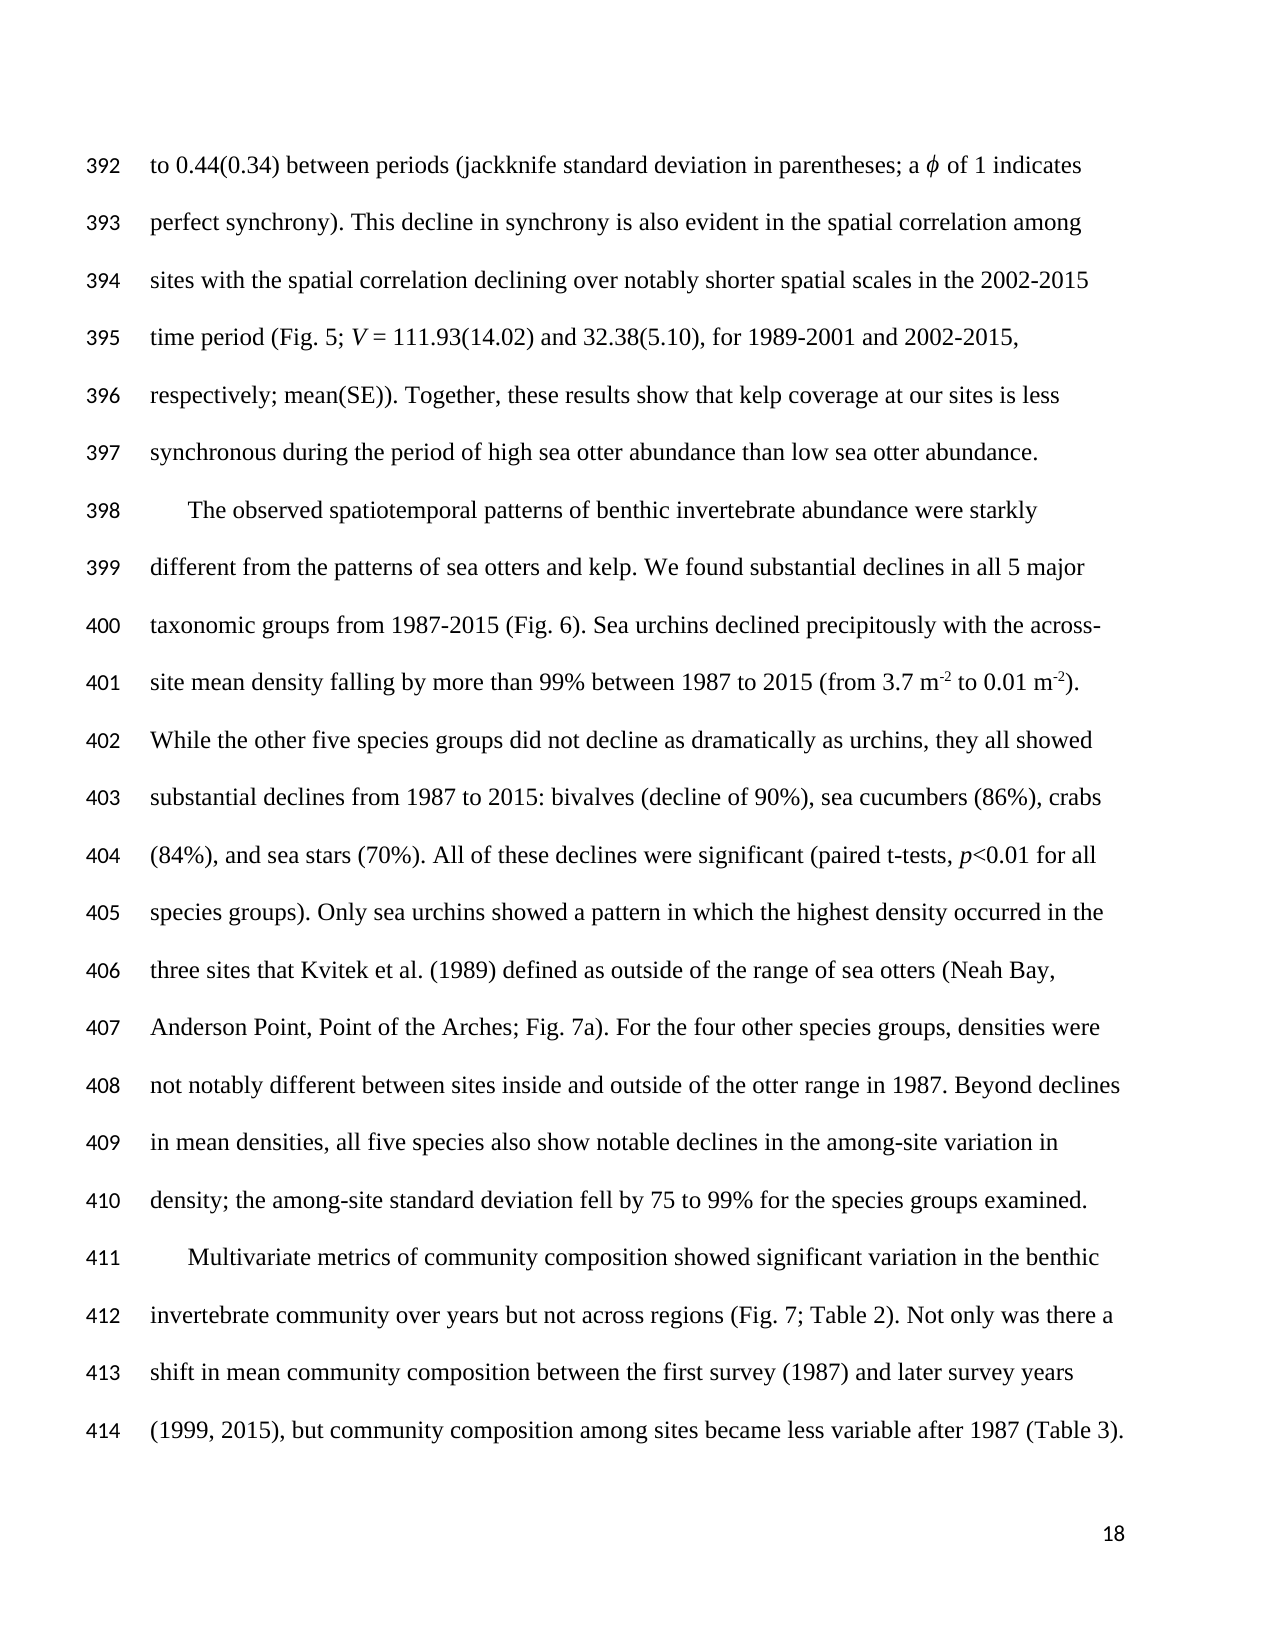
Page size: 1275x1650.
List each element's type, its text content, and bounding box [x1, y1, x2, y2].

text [150, 150, 1125, 466]
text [150, 1242, 1125, 1444]
text The observed spatiotemporal patterns of benthic invertebrate abundance were starkly different from the patterns of sea otters and kelp. We found substantial declines in all 5 major taxonomic groups from 1987-2015 (Fig. 6). Sea urchins declined precipitously with the across-site mean density falling by more than 99% between 1987 to 2015 (from 3.7 m-2 to 0.01 m-2). While the other five species groups did not decline as dramatically as urchins, they all showed substantial declines from 1987 to 2015: bivalves (decline of 90%), sea cucumbers (86%), crabs (84%), and sea stars (70%). All of these declines were significant (paired t-tests, p<0.01 for all species groups). Only sea urchins showed a pattern in which the highest density occurred in the three sites that Kvitek et al. (1989) defined as outside of the range of sea otters (Neah Bay, Anderson Point, Point of the Arches; Fig. 7a). For the four other species groups, densities were not notably different between sites inside and outside of the otter range in 1987. Beyond declines in mean densities, all five species also show notable declines in the among-site variation in density; the among-site standard deviation fell by 75 to 99% for the species groups examined. [150, 495, 1125, 1214]
